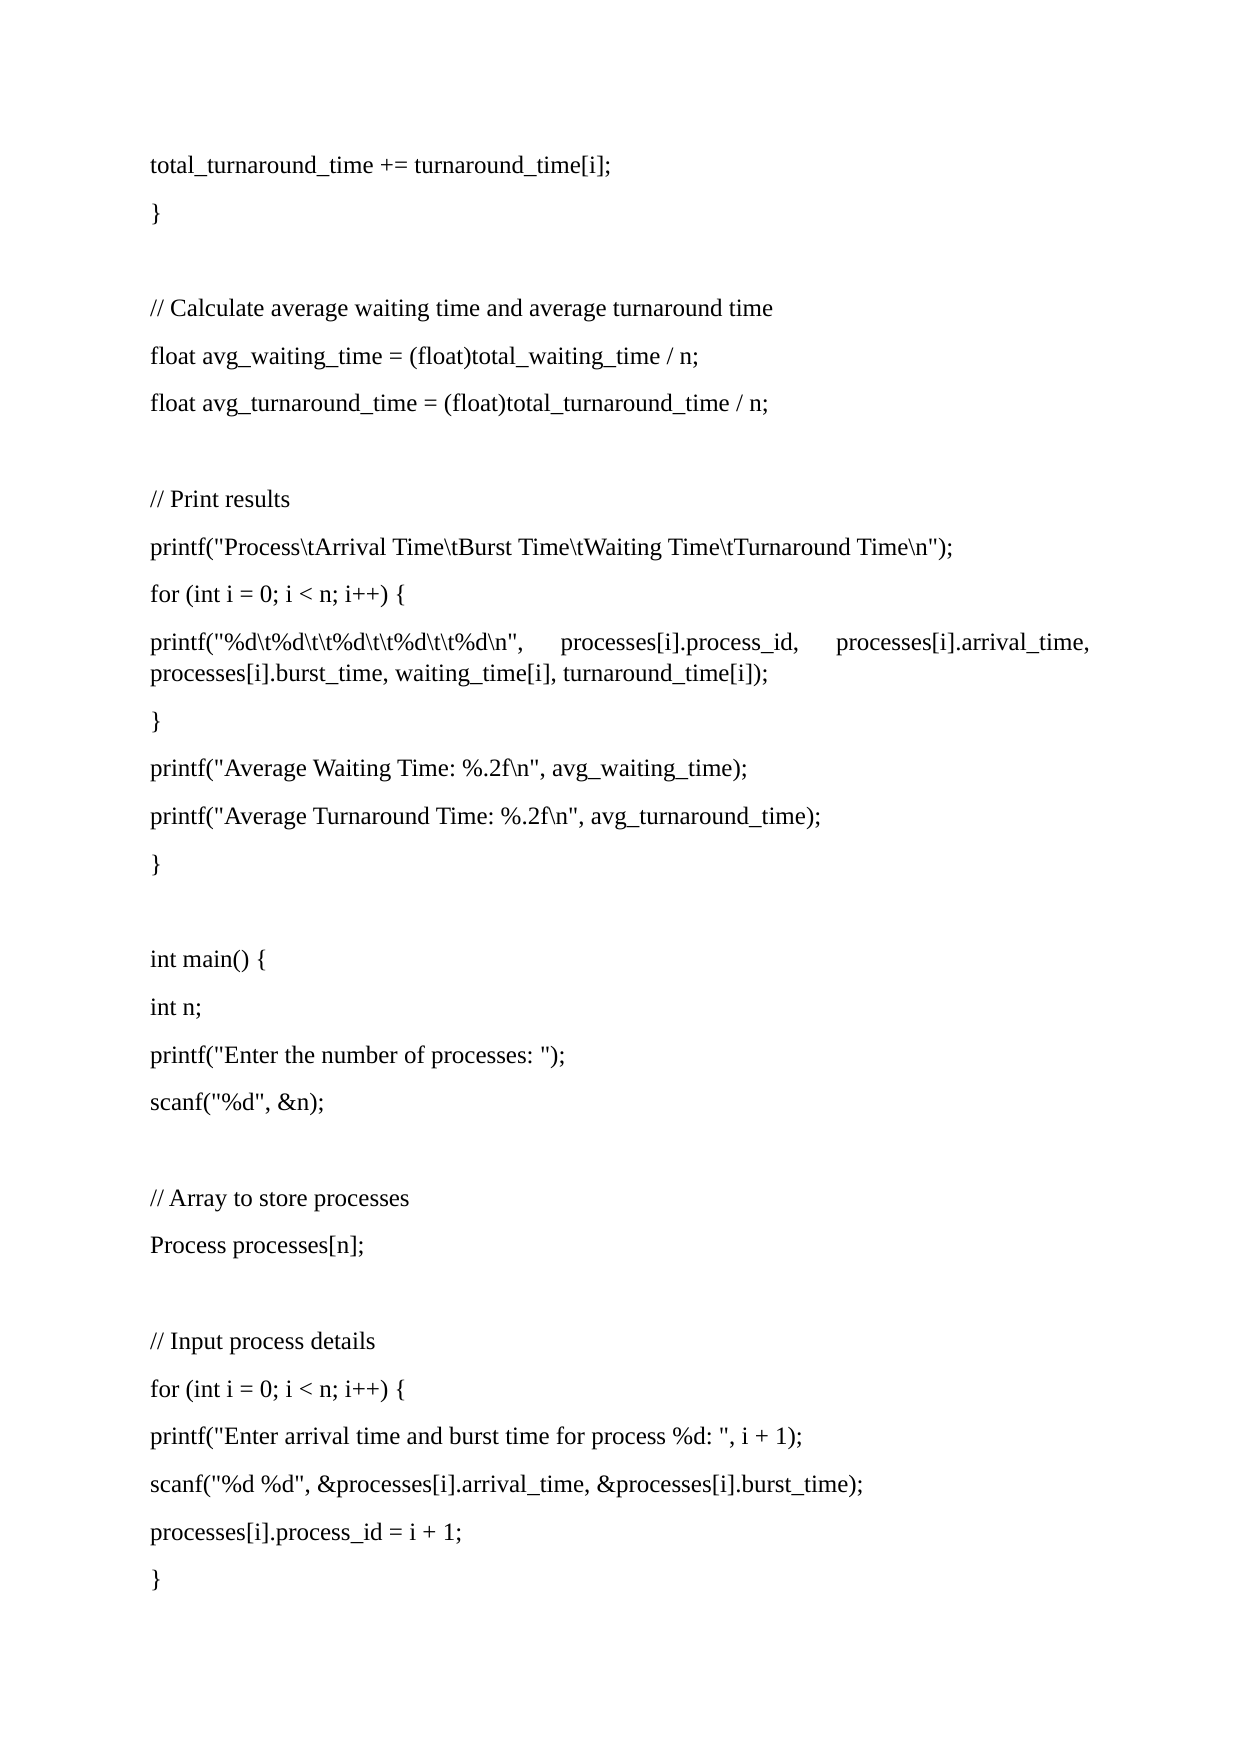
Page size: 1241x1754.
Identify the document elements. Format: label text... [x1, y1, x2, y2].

text // Calculate average waiting time and average turnaround time [150, 293, 1090, 322]
text for (int i = 0; i < n; i++) { [150, 1374, 1090, 1402]
text for (int i = 0; i < n; i++) { [150, 579, 1090, 608]
text // Print results [150, 484, 1090, 513]
text printf("Average Waiting Time: %.2f\n", avg_waiting_time); [150, 753, 1090, 782]
text } [150, 1564, 1090, 1593]
text Process processes[n]; [150, 1231, 1090, 1259]
text int n; [150, 992, 1090, 1021]
text int main() { [150, 944, 1090, 973]
text // Input process details [150, 1326, 1090, 1355]
text total_turnaround_time += turnaround_time[i]; [150, 150, 1090, 179]
text printf("Enter arrival time and burst time for process %d: ", i + 1); [150, 1421, 1090, 1450]
text printf("Enter the number of processes: "); [150, 1040, 1090, 1068]
text float avg_waiting_time = (float)total_waiting_time / n; [150, 341, 1090, 369]
text printf("Average Turnaround Time: %.2f\n", avg_turnaround_time); [150, 801, 1090, 830]
text } [150, 198, 1090, 226]
text printf("%d\t%d\t\t%d\t\t%d\t\t%d\n", processes[i].process_id, processes[i].arrival_time, processes[i].burst_time, waiting_time[i], turnaround_time[i]); [150, 627, 1090, 687]
text processes[i].process_id = i + 1; [150, 1517, 1090, 1546]
text scanf("%d %d", &processes[i].arrival_time, &processes[i].burst_time); [150, 1469, 1090, 1498]
text // Array to store processes [150, 1183, 1090, 1212]
text } [150, 706, 1090, 734]
text float avg_turnaround_time = (float)total_turnaround_time / n; [150, 388, 1090, 417]
text } [150, 849, 1090, 878]
text scanf("%d", &n); [150, 1087, 1090, 1116]
text printf("Process\tArrival Time\tBurst Time\tWaiting Time\tTurnaround Time\n"); [150, 532, 1090, 560]
